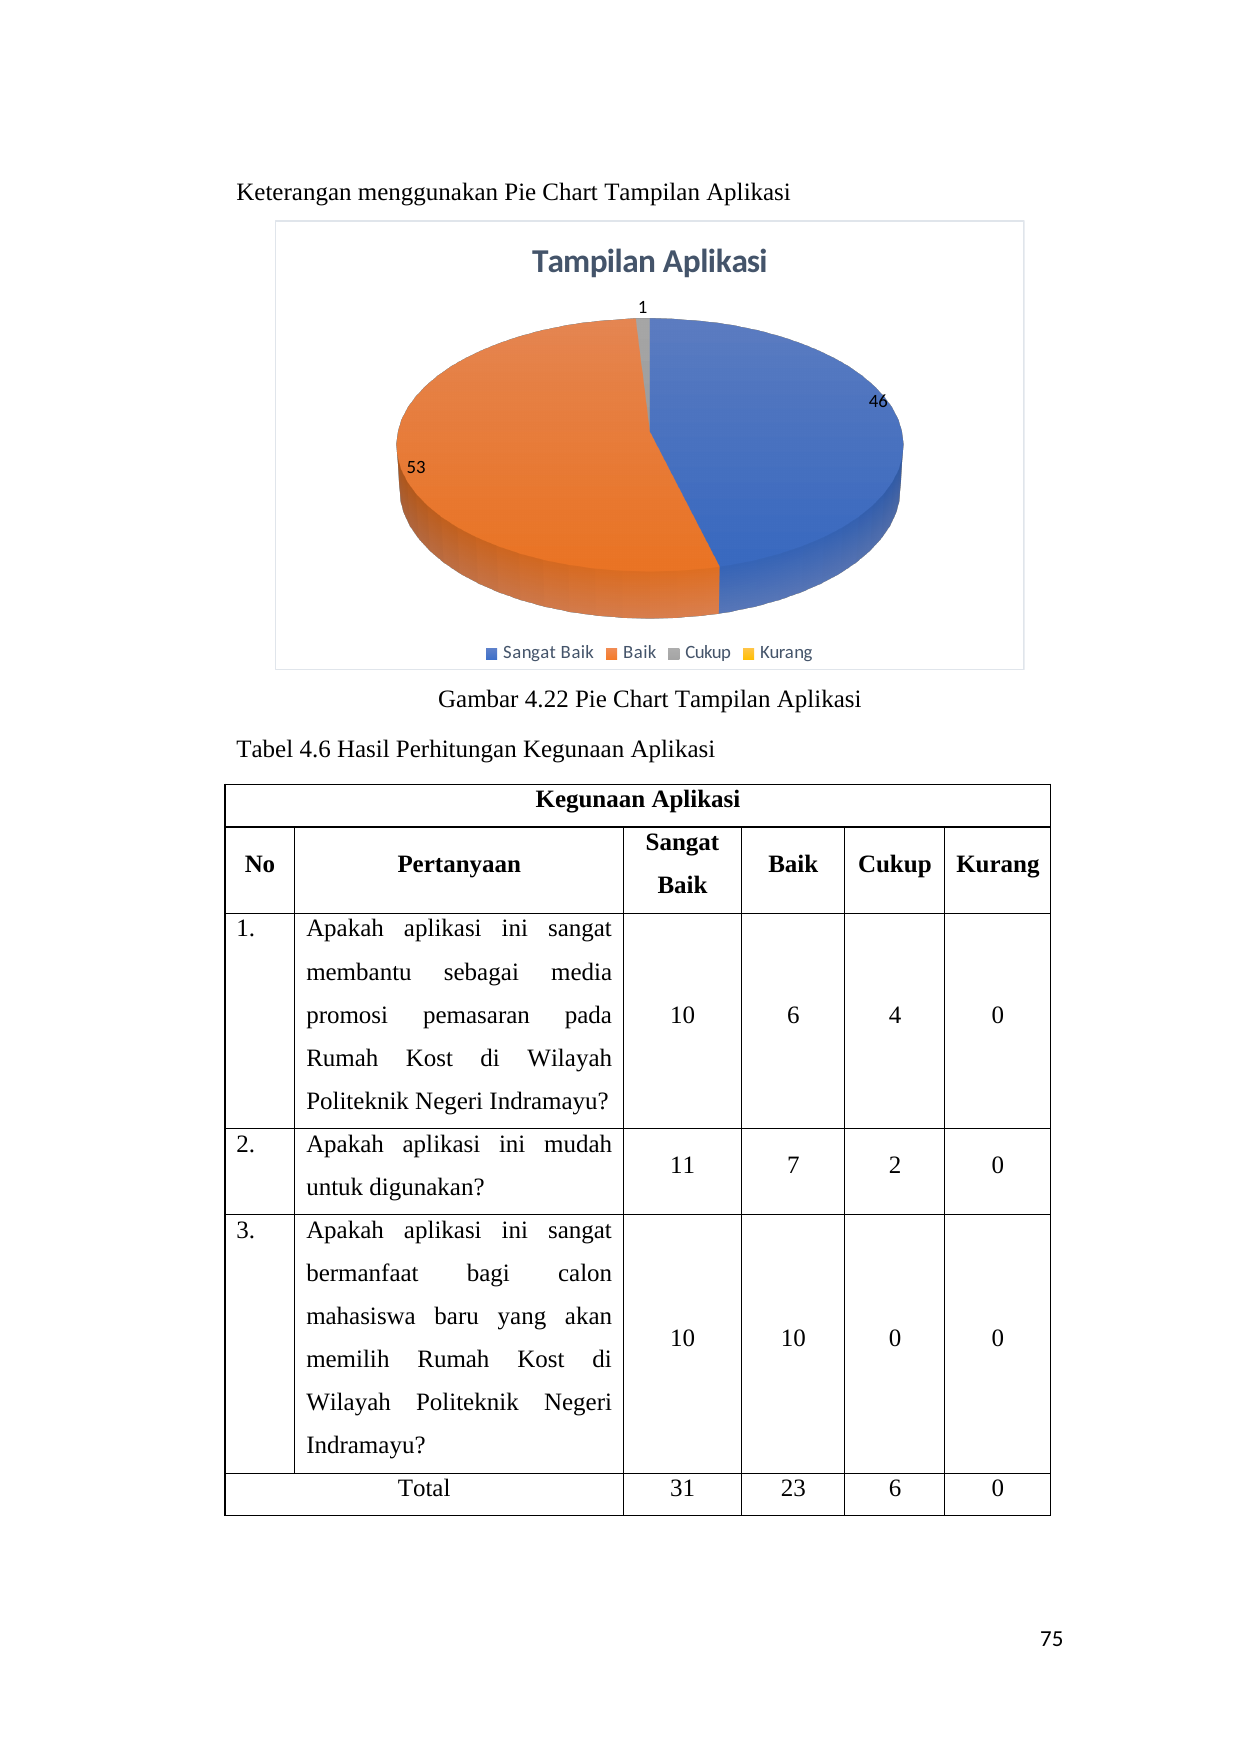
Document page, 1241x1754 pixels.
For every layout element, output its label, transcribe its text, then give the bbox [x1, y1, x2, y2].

table_cell Apakah aplikasi ini mudah untuk digunakan? [295, 1129, 623, 1214]
table_cell Baik [742, 828, 844, 912]
table_cell Sangat Baik [624, 828, 741, 912]
table_cell 0 [845, 1215, 944, 1472]
table_cell 23 [742, 1474, 844, 1515]
table_cell 0 [945, 1129, 1050, 1214]
table_cell 2 [845, 1129, 944, 1214]
table_cell 4 [845, 914, 944, 1128]
table_cell 0 [945, 1474, 1050, 1515]
table_cell 11 [624, 1129, 741, 1214]
table_cell 6 [845, 1474, 944, 1515]
table_cell 31 [624, 1474, 741, 1515]
table_header Kegunaan Aplikasi [226, 785, 1050, 826]
table_cell Apakah aplikasi ini sangat membantu sebagai media promosi pemasaran pada Rumah Kost di Wilayah Politeknik Negeri Indramayu? [295, 914, 623, 1128]
table_cell Pertanyaan [295, 828, 623, 912]
table_cell Cukup [845, 828, 944, 912]
table_cell 2. [226, 1129, 294, 1214]
table_cell 0 [945, 914, 1050, 1128]
table_cell 6 [742, 914, 844, 1128]
table_cell 10 [624, 1215, 741, 1472]
table_cell No [226, 828, 294, 912]
table_cell Apakah aplikasi ini sangat bermanfaat bagi calon mahasiswa baru yang akan memilih Rumah Kost di Wilayah Politeknik Negeri Indramayu? [295, 1215, 623, 1472]
table_cell 1. [226, 914, 294, 1128]
table_cell 3. [226, 1215, 294, 1472]
table_cell Kurang [945, 828, 1050, 912]
text Keterangan menggunakan Pie Chart Tampilan Aplikasi [236, 177, 1063, 206]
table_cell 7 [742, 1129, 844, 1214]
table_cell 10 [742, 1215, 844, 1472]
table_cell Total [226, 1474, 623, 1515]
table_cell 0 [945, 1215, 1050, 1472]
table_cell 10 [624, 914, 741, 1128]
